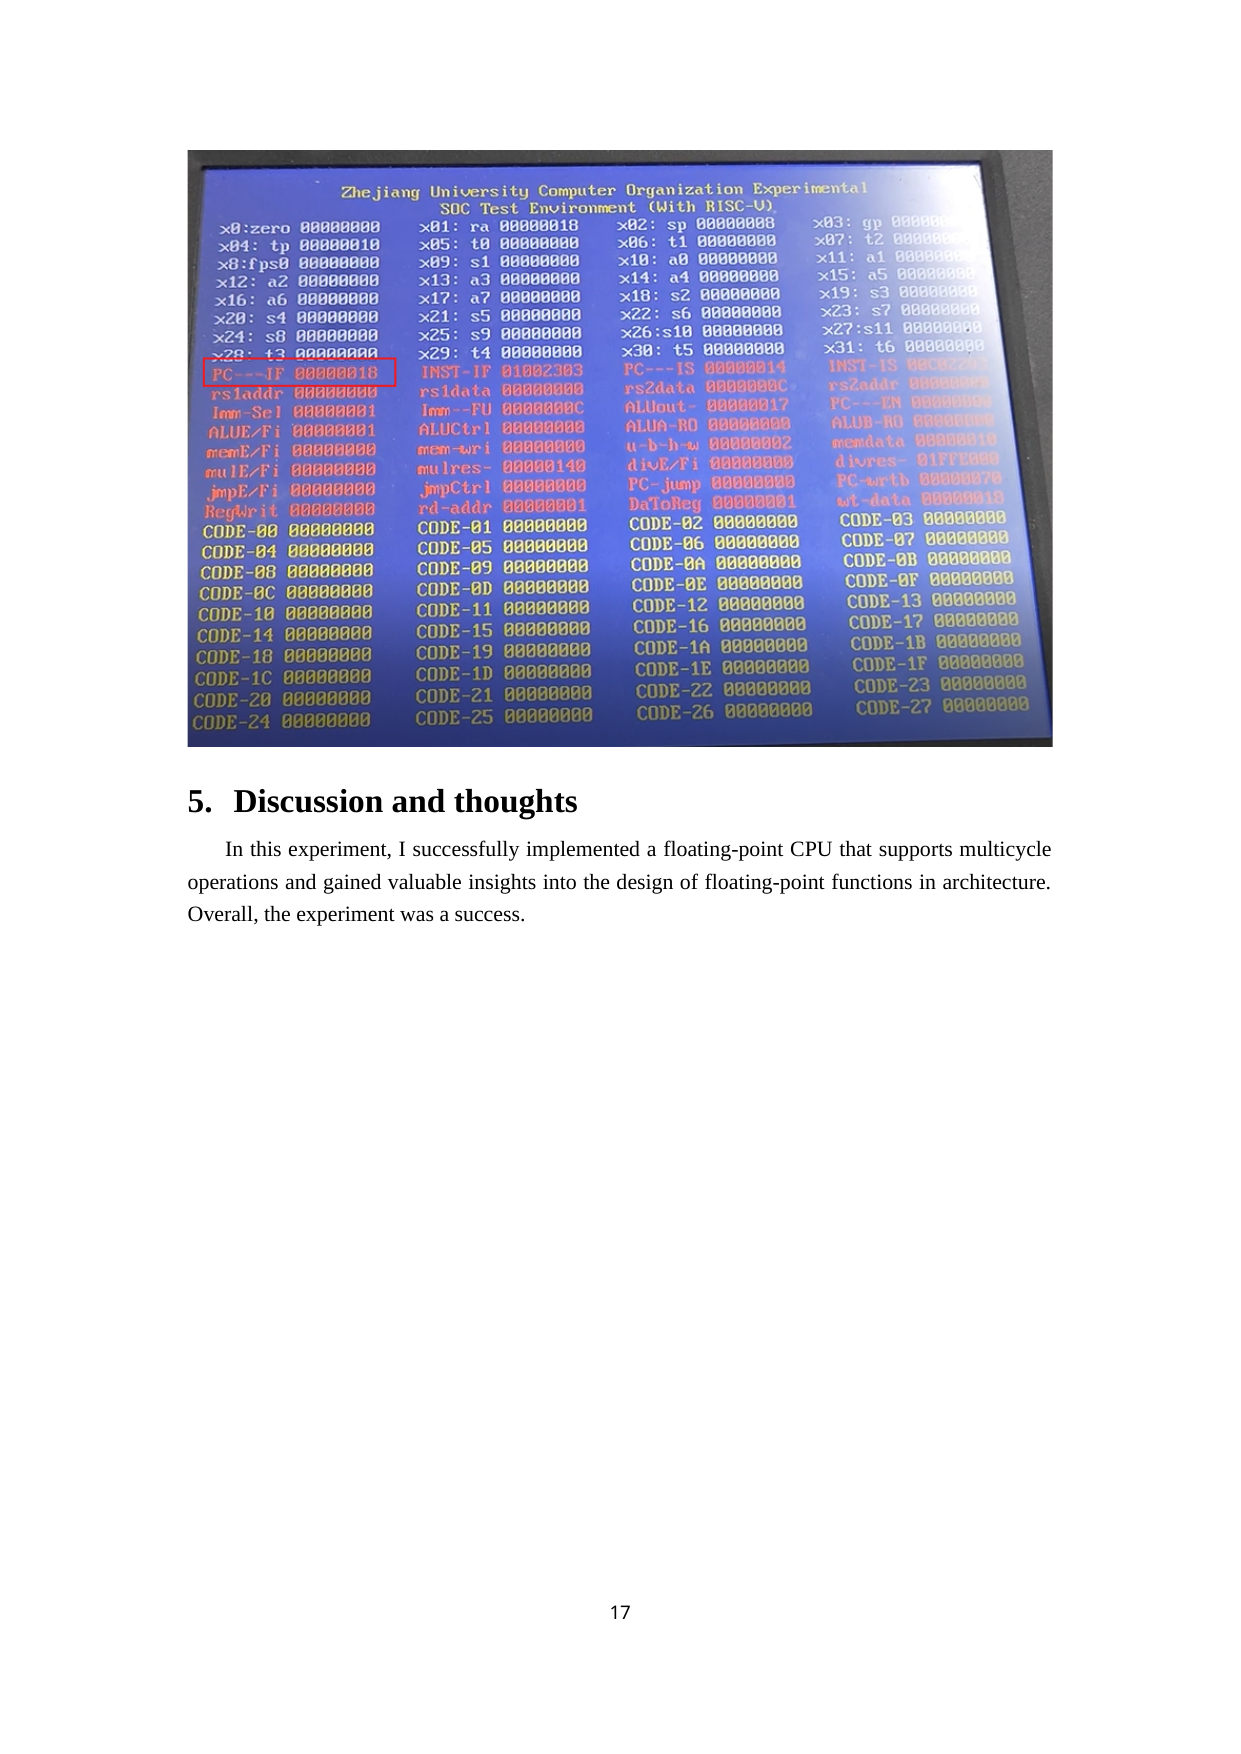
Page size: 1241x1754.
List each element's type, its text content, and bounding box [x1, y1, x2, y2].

text In this experiment, I successfully implemented a floating-point CPU that supports multicycle operations and gained valuable insights into the design of floating-point functions in architecture. Overall, the experiment was a success. [187, 832, 1053, 930]
picture [187, 150, 1053, 747]
list Discussion and thoughts [187, 767, 1053, 832]
